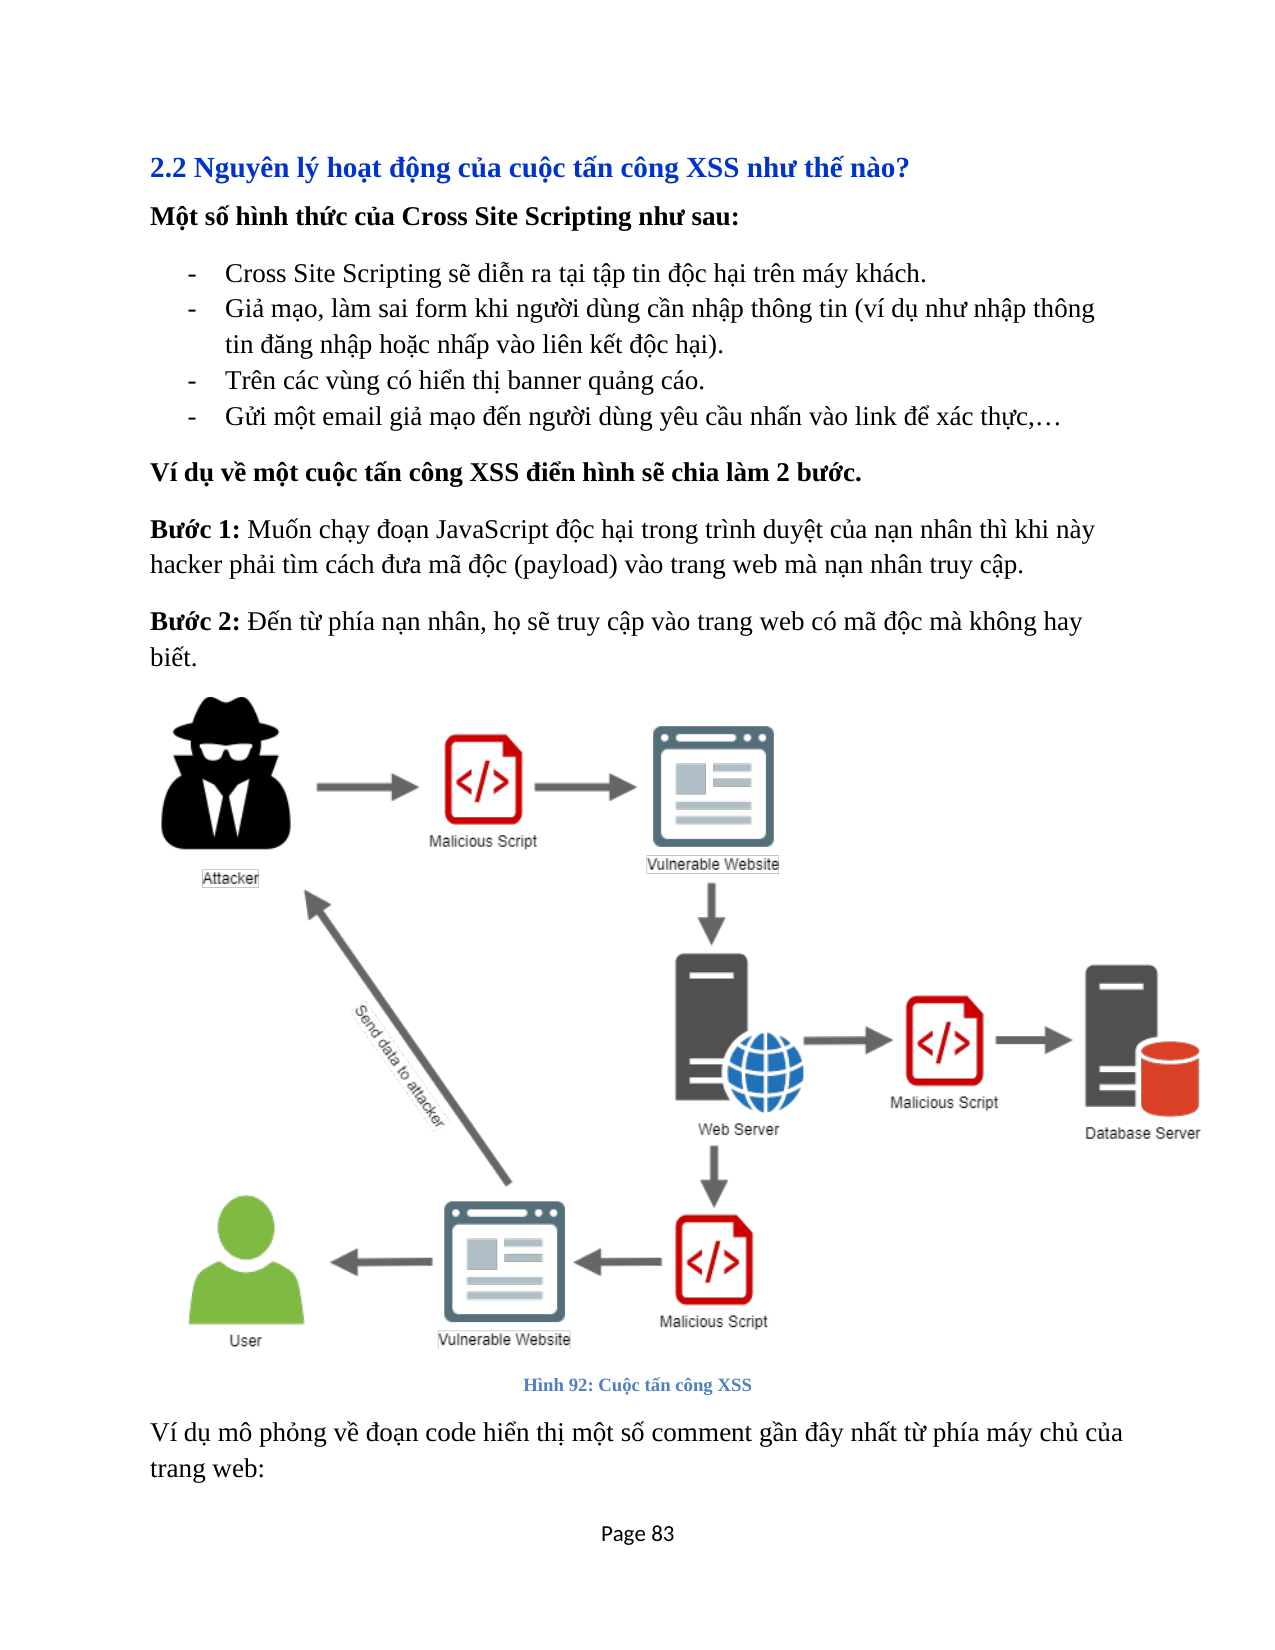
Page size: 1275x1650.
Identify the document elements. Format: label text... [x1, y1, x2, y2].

picture [150, 697, 1203, 1349]
list Giả mạo, làm sai form khi người dùng cần nhập thông tin (ví dụ như nhập thông tin đăng nhập hoặc nhấp vào liên kết độc hại). [187, 293, 1125, 359]
text Ví dụ mô phỏng về đoạn code hiển thị một số comment gần đây nhất từ phía máy chủ của trang web: [150, 1416, 1125, 1483]
text Hình 92: Cuộc tấn công XSS [150, 1374, 1125, 1396]
list Cross Site Scripting sẽ diễn ra tại tập tin độc hại trên máy khách. [187, 257, 1125, 288]
text Một số hình thức của Cross Site Scripting như sau: [150, 200, 1125, 231]
text Ví dụ về một cuộc tấn công XSS điển hình sẽ chia làm 2 bước. [150, 456, 1125, 487]
text Bước 1: Muốn chạy đoạn JavaScript độc hại trong trình duyệt của nạn nhân thì khi này hacker phải tìm cách đưa mã độc (payload) vào trang web mà nạn nhân truy cập. [150, 513, 1125, 580]
list Gửi một email giả mạo đến người dùng yêu cầu nhấn vào link để xác thực,… [187, 400, 1125, 431]
text Bước 2: Đến từ phía nạn nhân, họ sẽ truy cập vào trang web có mã độc mà không hay biết. [150, 605, 1125, 672]
subtitle 2.2 Nguyên lý hoạt động của cuộc tấn công XSS như thế nào? [150, 150, 1125, 183]
list Trên các vùng có hiển thị banner quảng cáo. [187, 364, 1125, 395]
